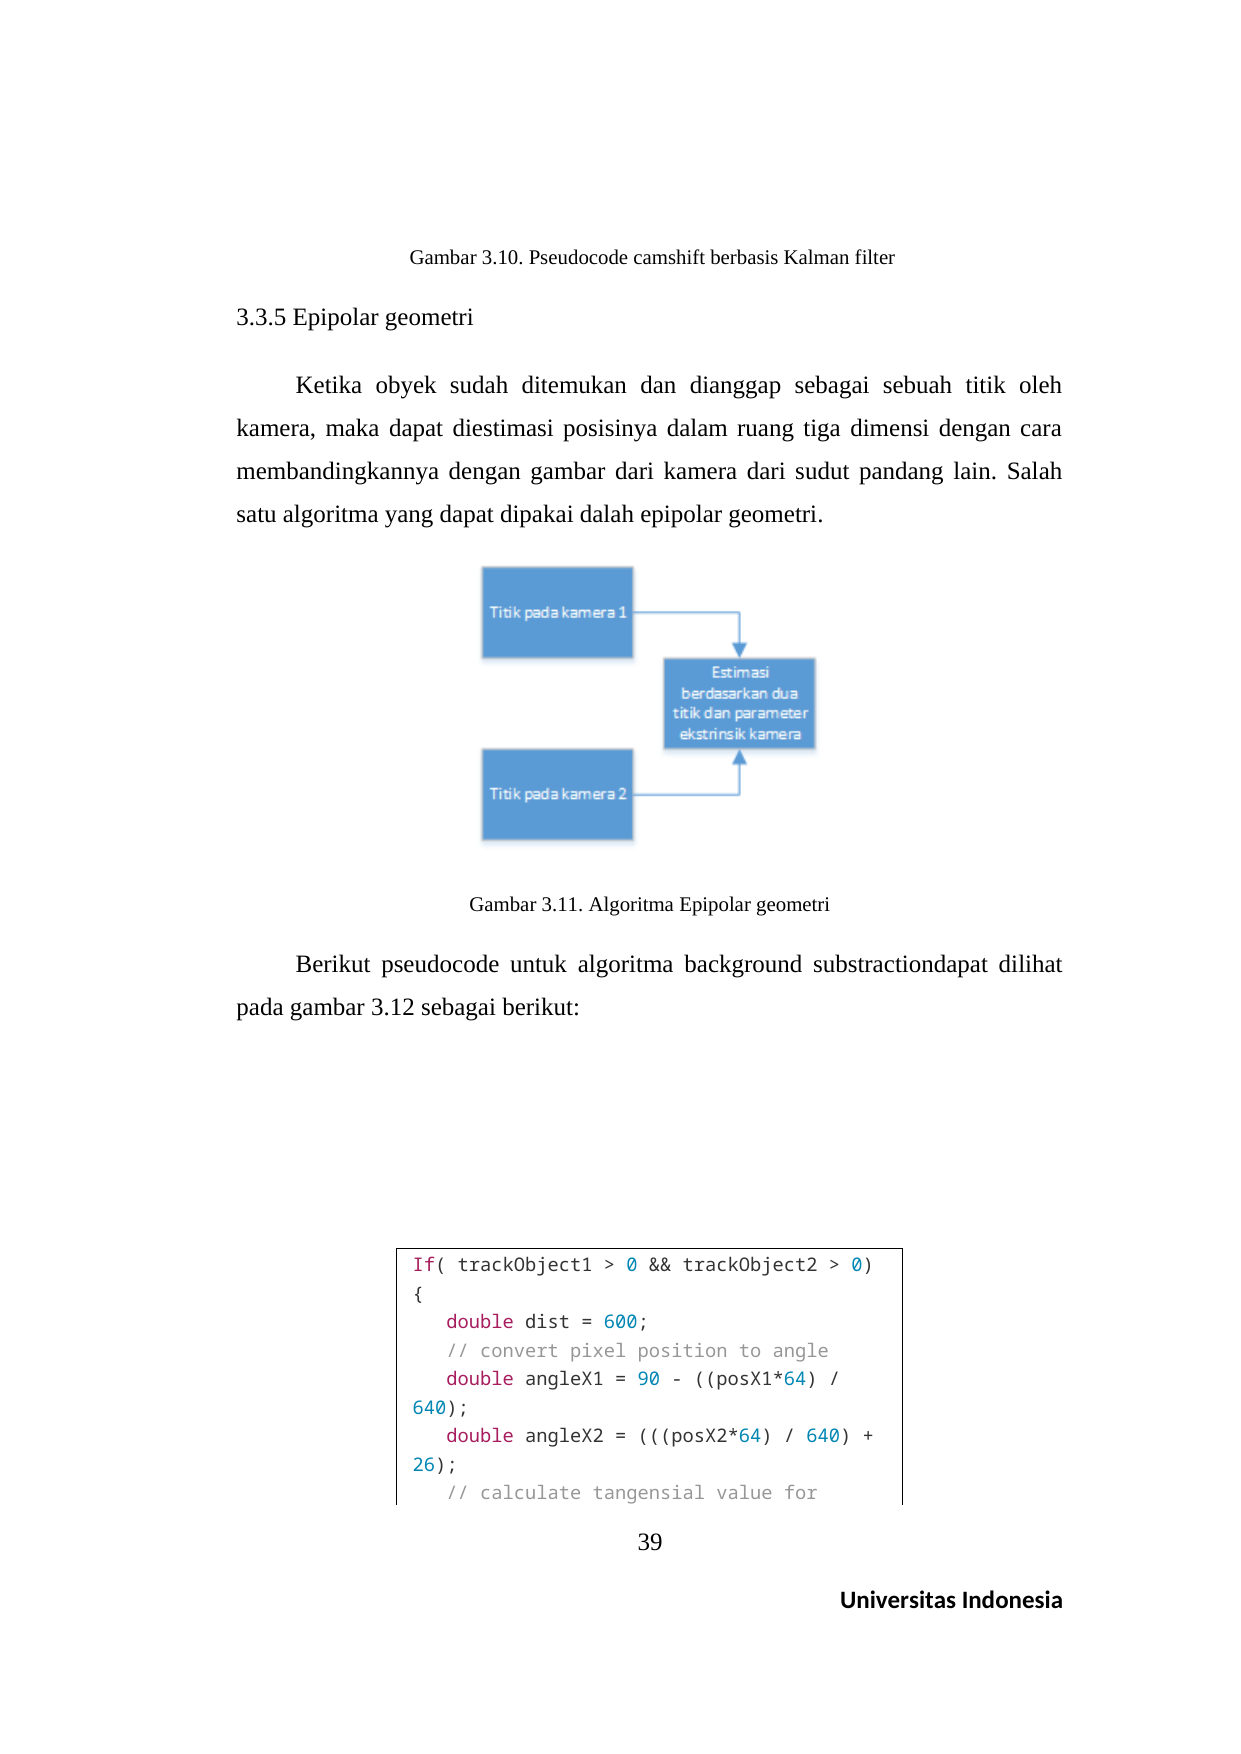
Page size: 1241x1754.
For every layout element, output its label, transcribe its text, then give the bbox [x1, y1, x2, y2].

table_header If( trackObject1 > 0 && trackObject2 > 0) { [397, 1249, 902, 1306]
table_cell double angleX2 = (((posX2*64) / 640) + 26); [397, 1420, 902, 1476]
table_cell // convert pixel position to angle [397, 1334, 902, 1363]
subtitle Epipolar geometri [236, 302, 1063, 331]
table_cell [397, 1476, 902, 1505]
table_cell double angleX1 = 90 - ((posX1*64) / 640); [397, 1363, 902, 1419]
picture [474, 563, 825, 853]
text Gambar 3.10. Pseudocode camshift berbasis Kalman filter [236, 245, 1063, 269]
table_cell double dist = 600; [397, 1306, 902, 1334]
text Gambar 3.11. Algoritma Epipolar geometri [236, 892, 1063, 916]
text Ketika obyek sudah ditemukan dan dianggap sebagai sebuah titik oleh kamera, maka dapat diestimasi posisinya dalam ruang tiga dimensi dengan cara membandingkannya dengan gambar dari kamera dari sudut pandang lain. Salah satu algoritma yang dapat dipakai dalah epipolar geometri. [236, 370, 1063, 528]
text Berikut pseudocode untuk algoritma background substractiondapat dilihat pada gambar 3.12 sebagai berikut: [236, 949, 1063, 1021]
